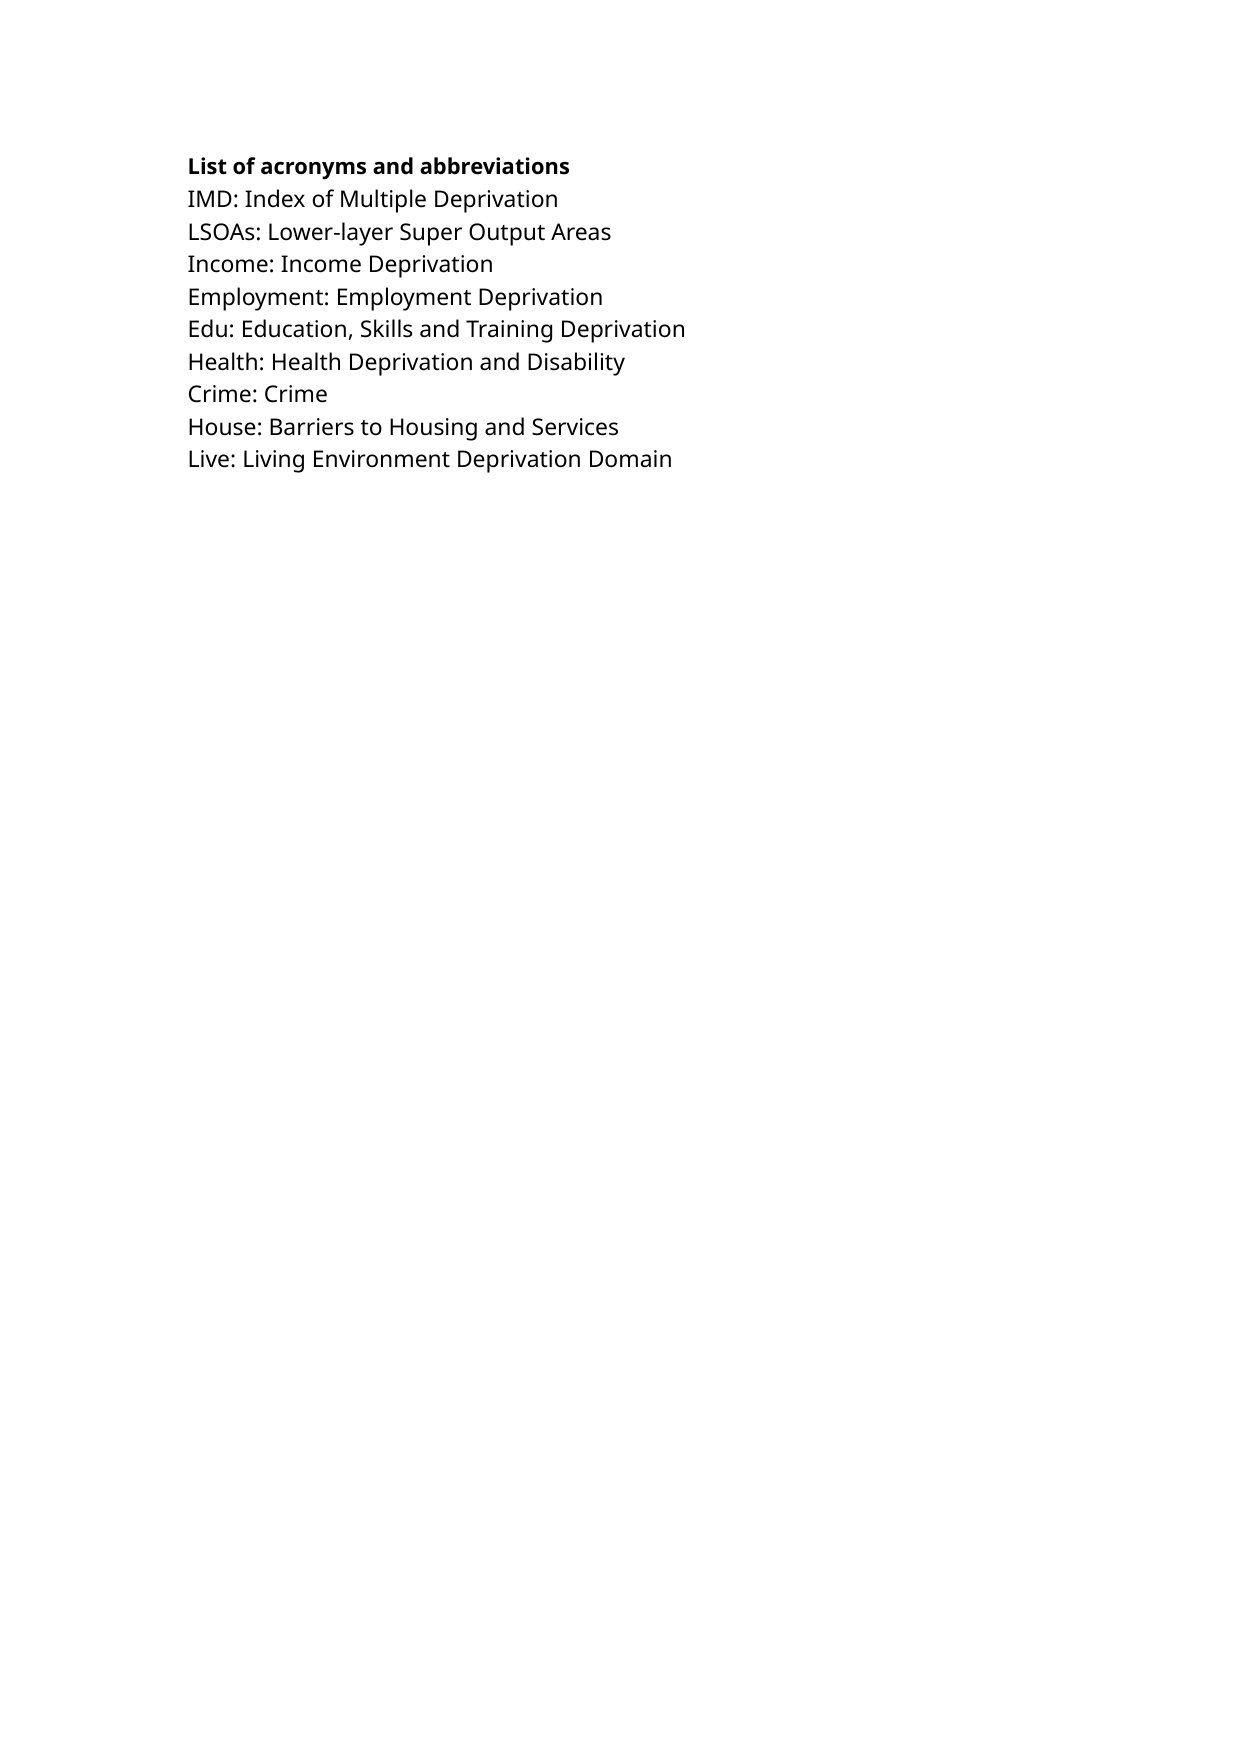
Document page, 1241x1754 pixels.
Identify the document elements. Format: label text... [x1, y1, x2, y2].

text Employment: Employment Deprivation [187, 280, 1053, 312]
text LSOAs: Lower-layer Super Output Areas [187, 215, 1053, 247]
text List of acronyms and abbreviations [187, 150, 1053, 182]
text Edu: Education, Skills and Training Deprivation [187, 312, 1053, 345]
text Live: Living Environment Deprivation Domain [187, 442, 1053, 475]
text Crime: Crime [187, 377, 1053, 410]
text IMD: Index of Multiple Deprivation [187, 182, 1053, 215]
text Health: Health Deprivation and Disability [187, 345, 1053, 377]
text Income: Income Deprivation [187, 247, 1053, 280]
text House: Barriers to Housing and Services [187, 410, 1053, 442]
